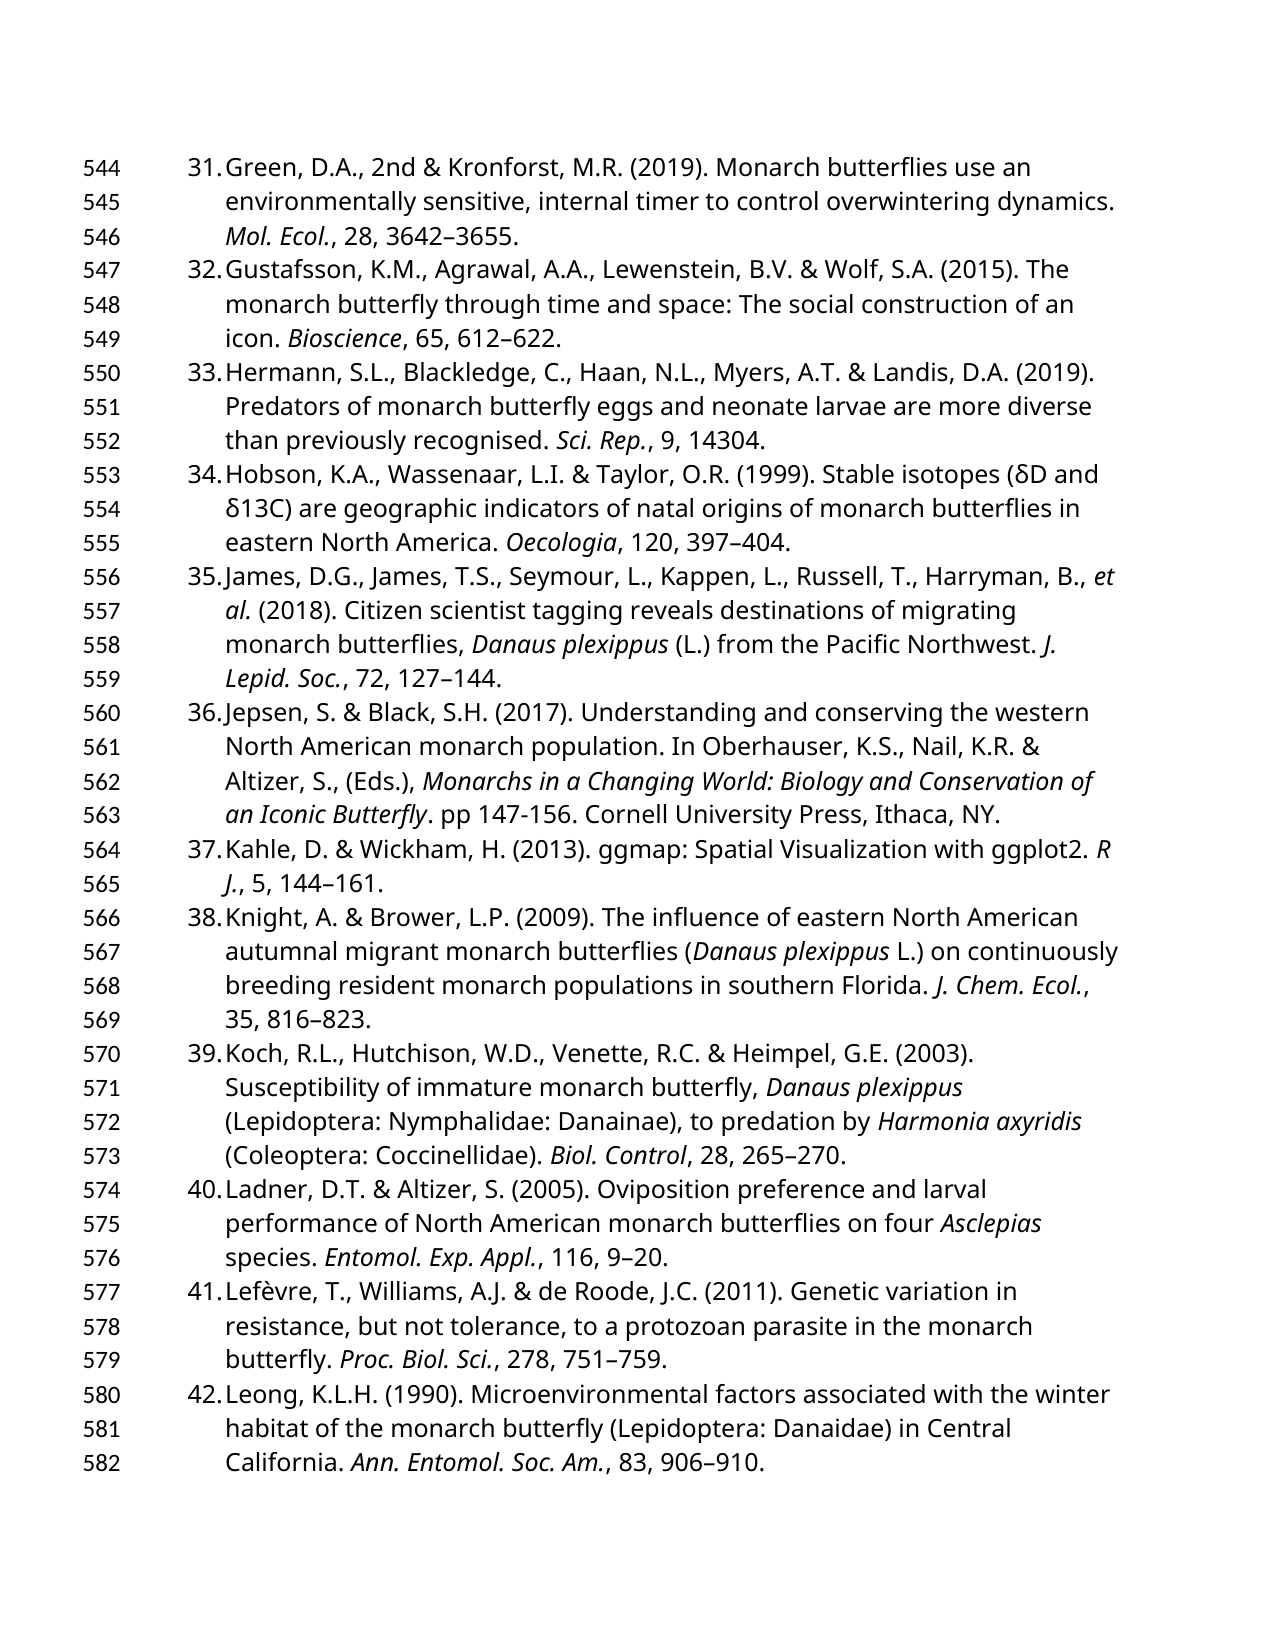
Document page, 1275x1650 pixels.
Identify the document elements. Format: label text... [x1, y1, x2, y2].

list Koch, R.L., Hutchison, W.D., Venette, R.C. & Heimpel, G.E. (2003). Susceptibility of immature monarch butterfly, Danaus plexippus (Lepidoptera: Nymphalidae: Danainae), to predation by Harmonia axyridis (Coleoptera: Coccinellidae). Biol. Control, 28, 265–270. [187, 1036, 1125, 1172]
list Lefèvre, T., Williams, A.J. & de Roode, J.C. (2011). Genetic variation in resistance, but not tolerance, to a protozoan parasite in the monarch butterfly. Proc. Biol. Sci., 278, 751–759. [187, 1274, 1125, 1376]
list Kahle, D. & Wickham, H. (2013). ggmap: Spatial Visualization with ggplot2. R J., 5, 144–161. [187, 831, 1125, 899]
list Hobson, K.A., Wassenaar, L.I. & Taylor, O.R. (1999). Stable isotopes (δD and δ13C) are geographic indicators of natal origins of monarch butterflies in eastern North America. Oecologia, 120, 397–404. [187, 457, 1125, 559]
list Hermann, S.L., Blackledge, C., Haan, N.L., Myers, A.T. & Landis, D.A. (2019). Predators of monarch butterfly eggs and neonate larvae are more diverse than previously recognised. Sci. Rep., 9, 14304. [187, 354, 1125, 457]
list Gustafsson, K.M., Agrawal, A.A., Lewenstein, B.V. & Wolf, S.A. (2015). The monarch butterfly through time and space: The social construction of an icon. Bioscience, 65, 612–622. [187, 252, 1125, 354]
list Jepsen, S. & Black, S.H. (2017). Understanding and conserving the western North American monarch population. In Oberhauser, K.S., Nail, K.R. & Altizer, S., (Eds.), Monarchs in a Changing World: Biology and Conservation of an Iconic Butterfly. pp 147-156. Cornell University Press, Ithaca, NY. [187, 695, 1125, 831]
list Leong, K.L.H. (1990). Microenvironmental factors associated with the winter habitat of the monarch butterfly (Lepidoptera: Danaidae) in Central California. Ann. Entomol. Soc. Am., 83, 906–910. [187, 1376, 1125, 1478]
list Ladner, D.T. & Altizer, S. (2005). Oviposition preference and larval performance of North American monarch butterflies on four Asclepias species. Entomol. Exp. Appl., 116, 9–20. [187, 1172, 1125, 1274]
list Knight, A. & Brower, L.P. (2009). The influence of eastern North American autumnal migrant monarch butterflies (Danaus plexippus L.) on continuously breeding resident monarch populations in southern Florida. J. Chem. Ecol., 35, 816–823. [187, 899, 1125, 1036]
list James, D.G., James, T.S., Seymour, L., Kappen, L., Russell, T., Harryman, B., et al. (2018). Citizen scientist tagging reveals destinations of migrating monarch butterflies, Danaus plexippus (L.) from the Pacific Northwest. J. Lepid. Soc., 72, 127–144. [187, 559, 1125, 695]
list Green, D.A., 2nd & Kronforst, M.R. (2019). Monarch butterflies use an environmentally sensitive, internal timer to control overwintering dynamics. Mol. Ecol., 28, 3642–3655. [187, 150, 1125, 252]
